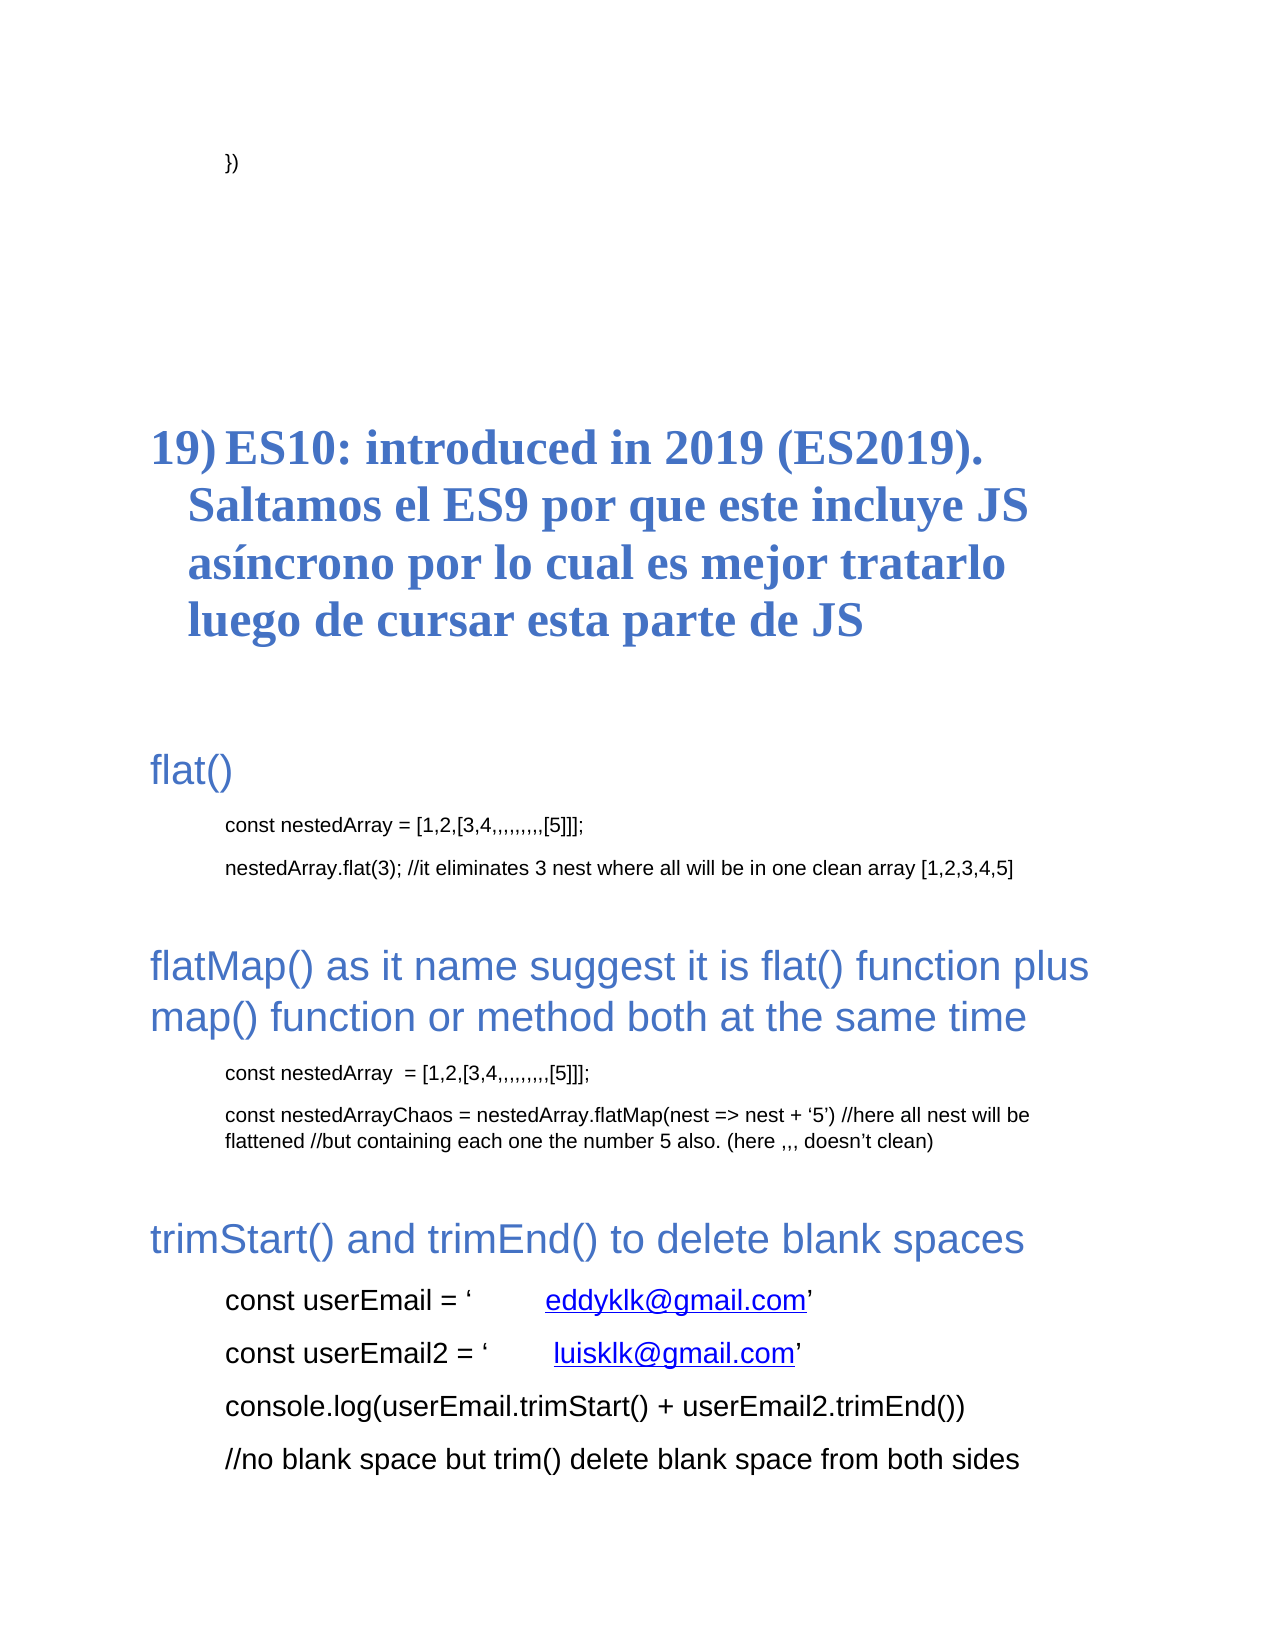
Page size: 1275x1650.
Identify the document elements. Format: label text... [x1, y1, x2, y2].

text nestedArray.flat(3); //it eliminates 3 nest where all will be in one clean array [1,2,3,4,5] [225, 856, 1125, 880]
text }) [225, 150, 1125, 174]
subtitle ES10: introduced in 2019 (ES2019). Saltamos el ES9 por que este incluye JS asíncrono por lo cual es mejor tratarlo luego de cursar esta parte de JS [150, 417, 1125, 647]
text const nestedArrayChaos = nestedArray.flatMap(nest => nest + ‘5’) //here all nest will be flattened //but containing each one the number 5 also. (here ,,, doesn’t clean) [225, 1103, 1125, 1153]
text const nestedArray = [1,2,[3,4,,,,,,,,,[5]]]; [225, 1061, 1125, 1085]
text const userEmail2 = ‘ luisklk@gmail.com’ [150, 1336, 1125, 1370]
text const nestedArray = [1,2,[3,4,,,,,,,,,[5]]]; [225, 813, 1125, 837]
text trimStart() and trimEnd() to delete blank spaces [150, 1214, 1125, 1262]
text const userEmail = ‘ eddyklk@gmail.com’ [150, 1282, 1125, 1316]
text flatMap() as it name suggest it is flat() function plus map() function or method both at the same time [150, 941, 1125, 1040]
text flat() [150, 745, 1125, 793]
text //no blank space but trim() delete blank space from both sides [225, 1442, 1125, 1476]
text console.log(userEmail.trimStart() + userEmail2.trimEnd()) [150, 1389, 1125, 1423]
